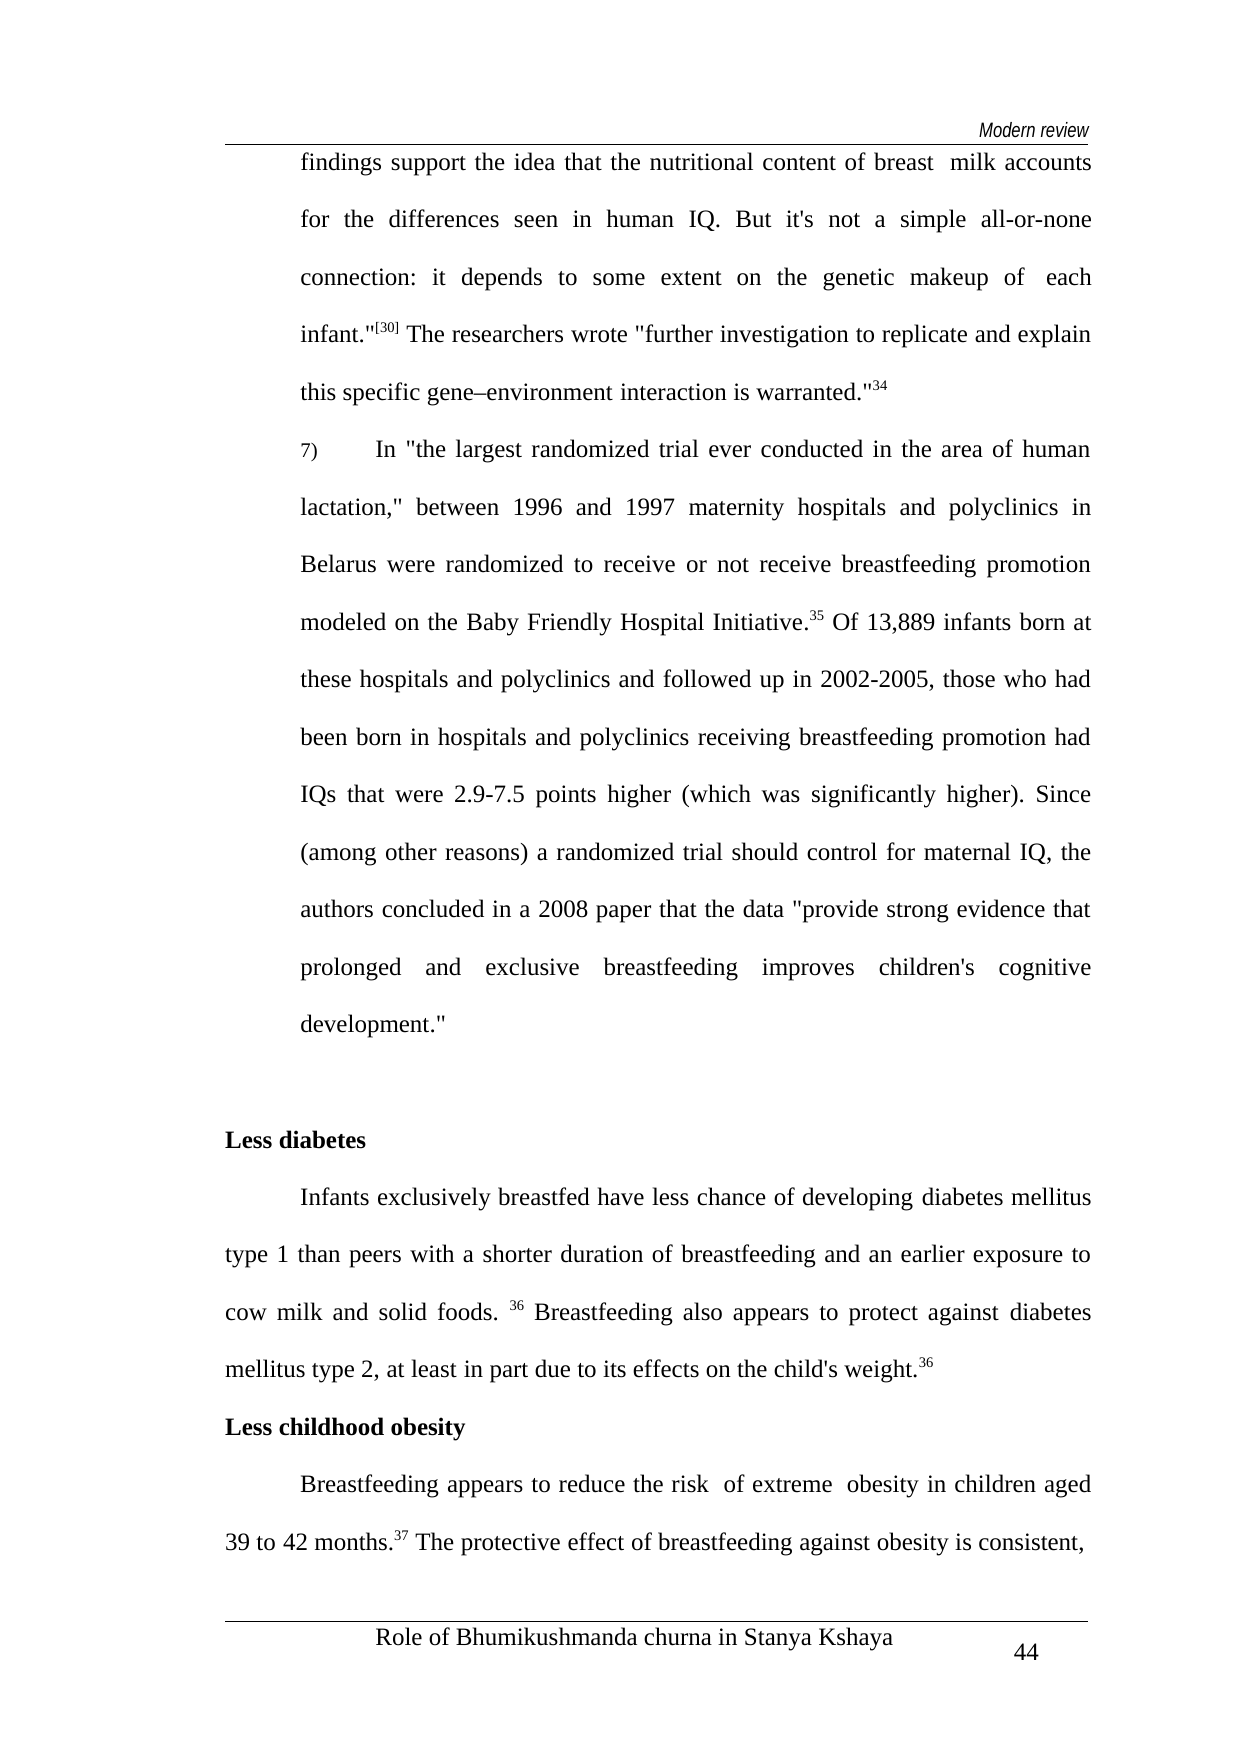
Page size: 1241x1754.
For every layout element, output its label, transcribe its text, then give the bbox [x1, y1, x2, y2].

text findings support the idea that the nutritional content of breast milk accounts for the differences seen in human IQ. But it's not a simple all-or-none connection: it depends to some extent on the genetic makeup of each infant."[30] The researchers wrote "further investigation to replicate and explain this specific gene–environment interaction is warranted."34 [300, 147, 1092, 406]
subtitle Less diabetes [225, 1125, 1138, 1153]
subtitle Less childhood obesity [225, 1412, 1138, 1441]
text Infants exclusively breastfed have less chance of developing diabetes mellitus type 1 than peers with a shorter duration of breastfeeding and an earlier exposure to cow milk and solid foods. 36 Breastfeeding also appears to protect against diabetes mellitus type 2, at least in part due to its effects on the child's weight.36 [225, 1182, 1091, 1383]
text Breastfeeding appears to reduce the risk of extreme obesity in children aged 39 to 42 months.37 The protective effect of breastfeeding against obesity is consistent, [225, 1469, 1091, 1556]
list In "the largest randomized trial ever conducted in the area of human lactation," between 1996 and 1997 maternity hospitals and polyclinics in Belarus were randomized to receive or not receive breastfeeding promotion modeled on the Baby Friendly Hospital Initiative.35 Of 13,889 infants born at these hospitals and polyclinics and followed up in 2002-2005, those who had been born in hospitals and polyclinics receiving breastfeeding promotion had IQs that were 2.9-7.5 points higher (which was significantly higher). Since (among other reasons) a randomized trial should control for maternal IQ, the authors concluded in a 2008 paper that the data "provide strong evidence that prolonged and exclusive breastfeeding improves children's cognitive development." [300, 434, 1092, 1038]
